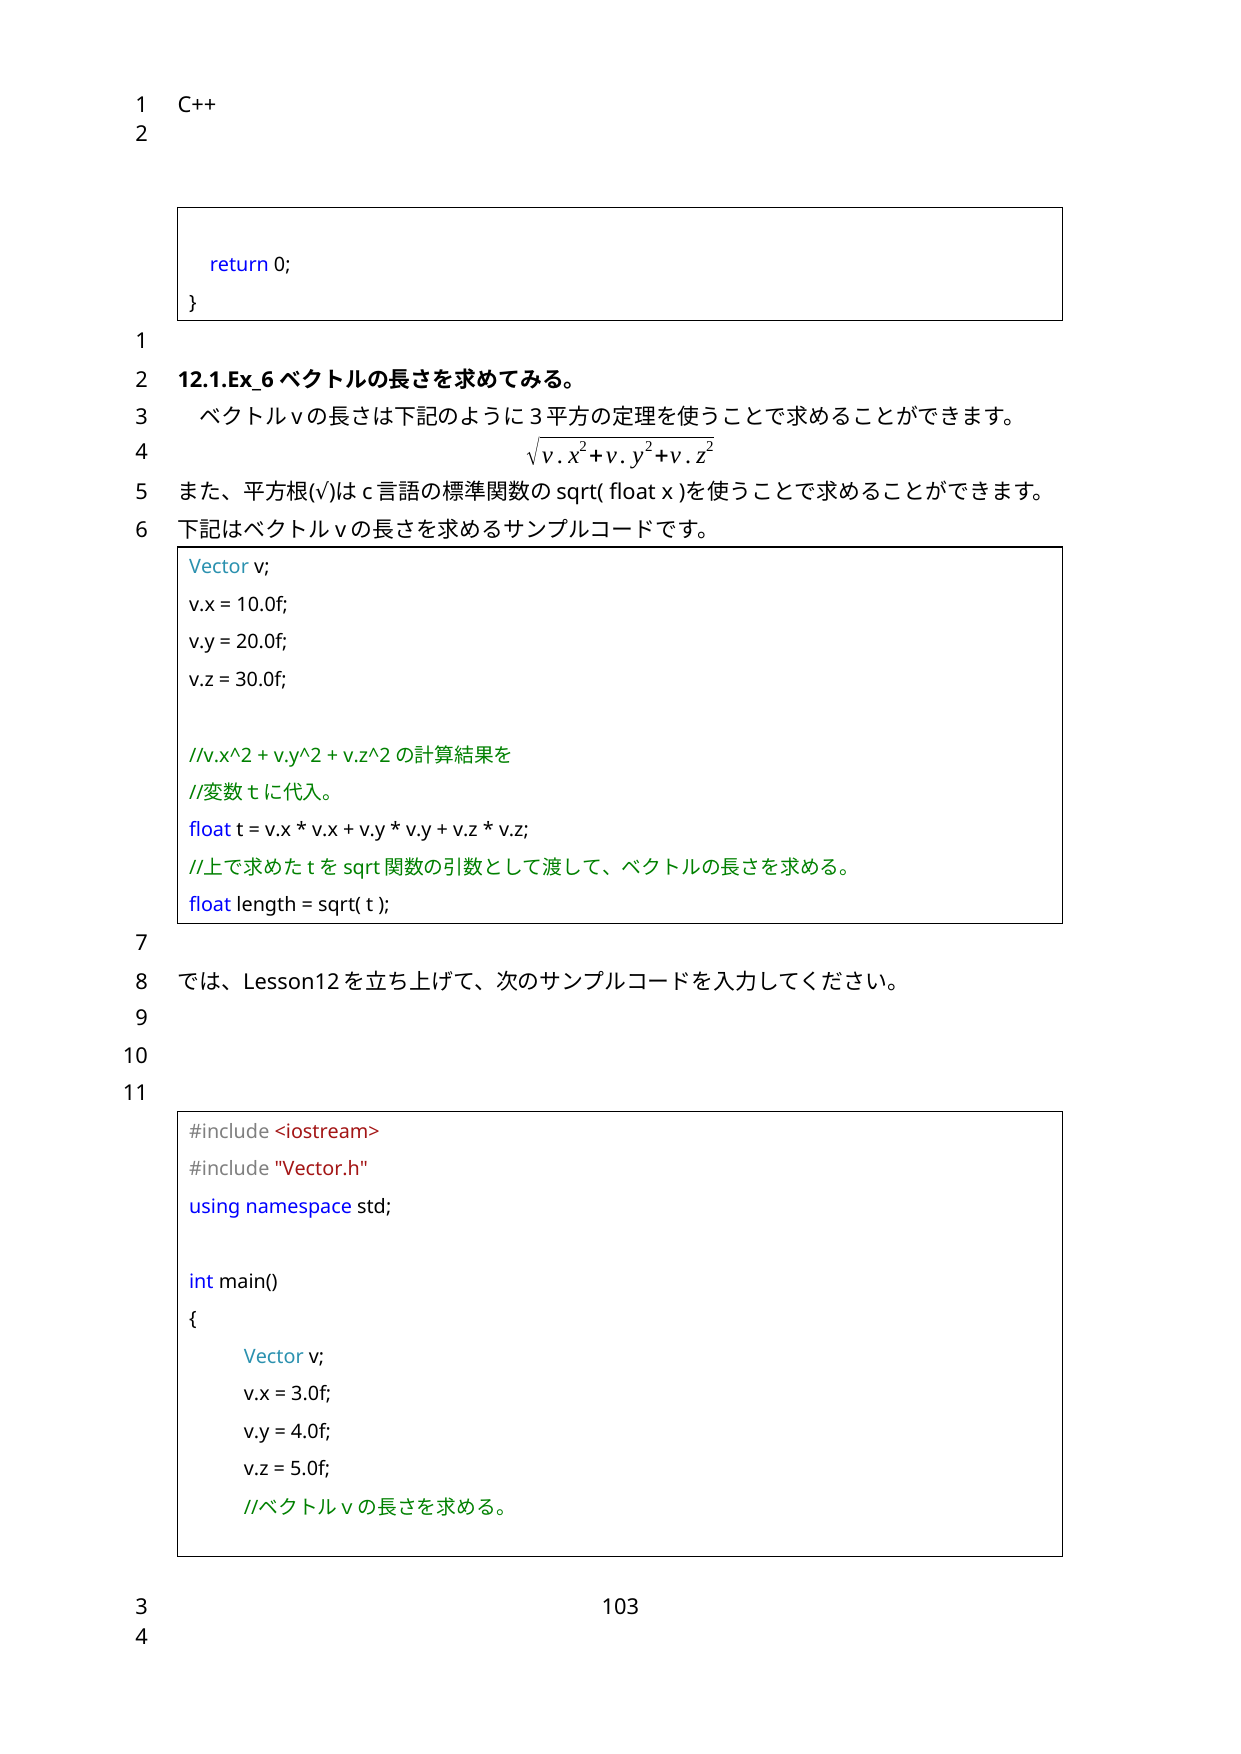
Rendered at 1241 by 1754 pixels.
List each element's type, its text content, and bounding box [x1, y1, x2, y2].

text また、平方根(√)はc言語の標準関数のsqrt( float x )を使うことで求めることができます。 [177, 471, 1063, 509]
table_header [178, 208, 1062, 320]
subtitle 12.1.Ex_6 ベクトルの長さを求めてみる。 [177, 359, 1063, 396]
table_header Vector v; v.x = 10.0f; v.y = 20.0f; v.z = 30.0f; //v.x^2 + v.y^2 + v.z^2の計算結果を //変数ｔに代入。 float t = v.x * v.x + v.y * v.y + v.z * v.z; //上で求めた t をsqrt関数の引数として渡して、ベクトルの長さを求める。 float length = sqrt( t ); [178, 548, 1062, 922]
text では、Lesson12を立ち上げて、次のサンプルコードを入力してください。 [177, 961, 1063, 998]
text 下記はベクトルvの長さを求めるサンプルコードです。 [177, 509, 1063, 546]
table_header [178, 1112, 1062, 1556]
text ベクトルvの長さは下記のように3平方の定理を使うことで求めることができます。 [177, 396, 1063, 434]
